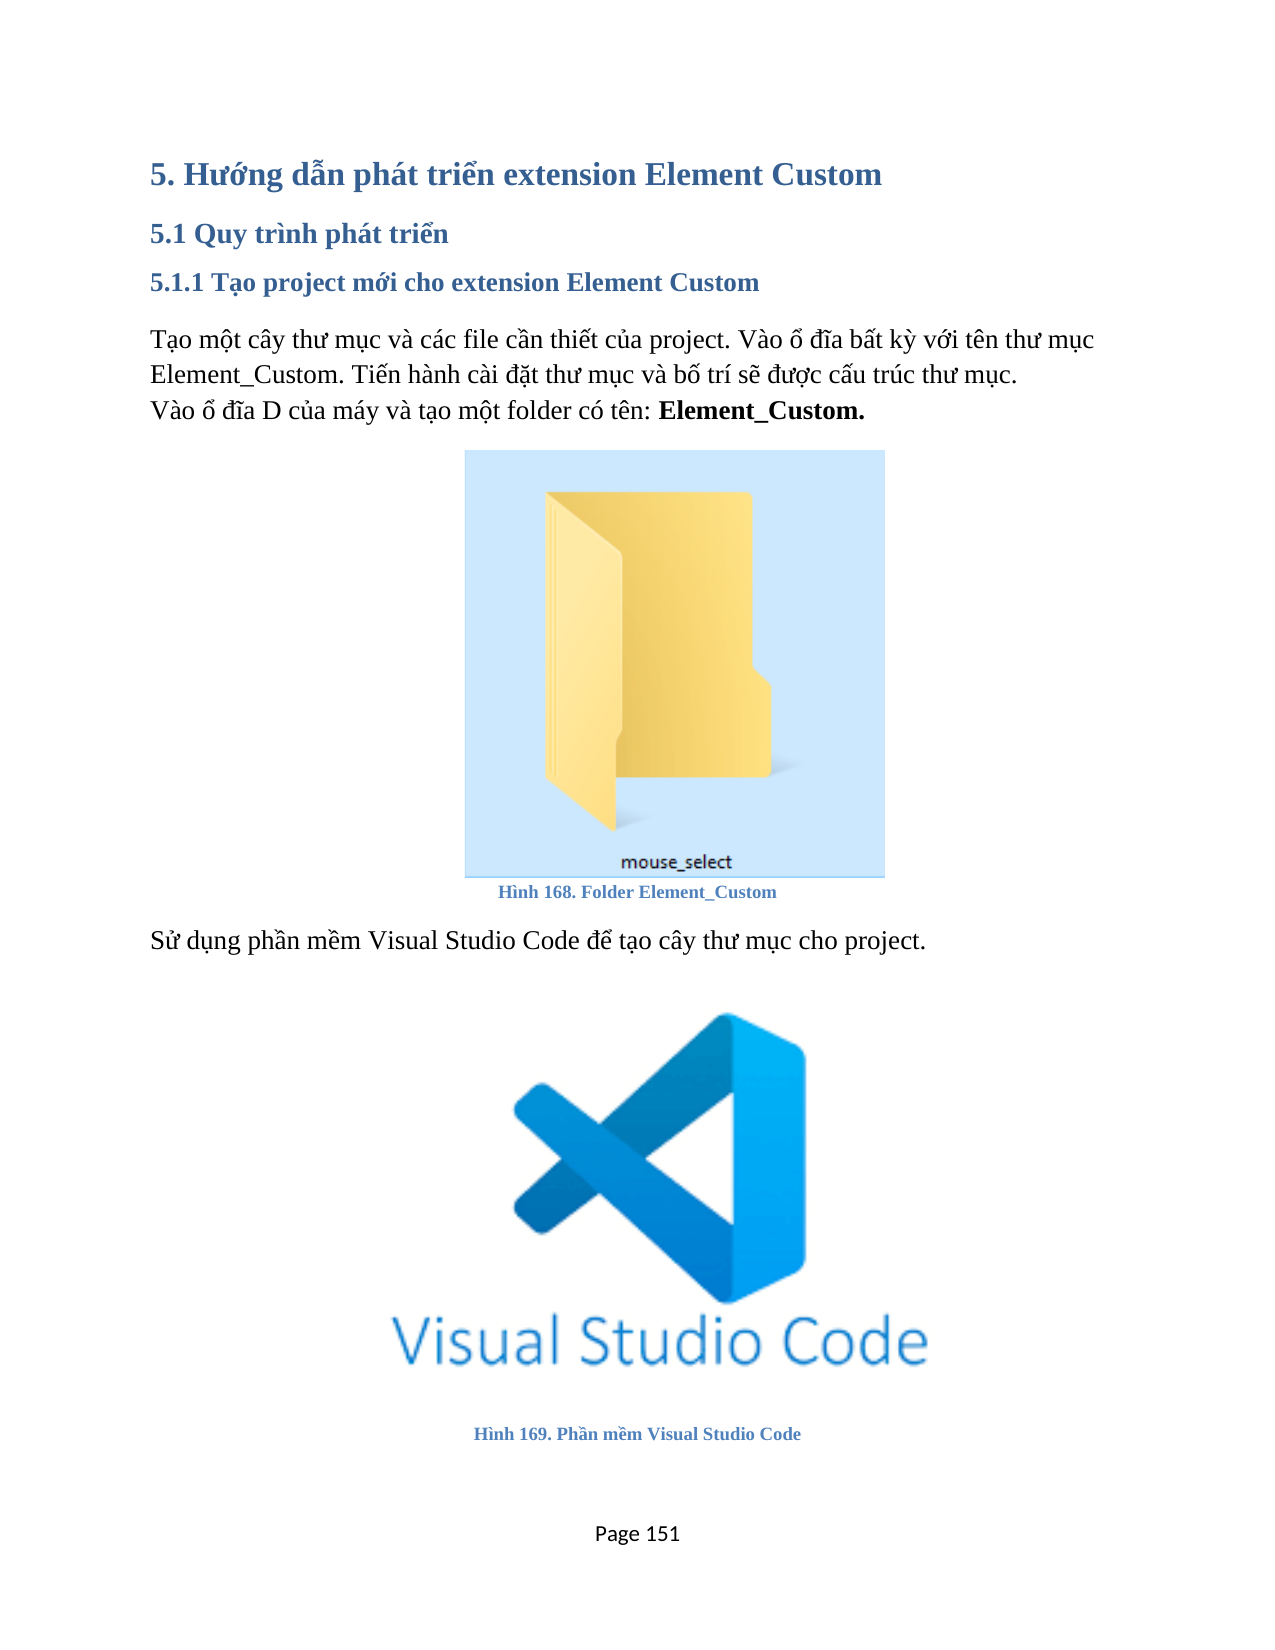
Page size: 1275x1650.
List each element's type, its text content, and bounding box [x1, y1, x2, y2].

text Hình 169. Phần mềm Visual Studio Code [150, 1423, 1125, 1445]
picture [278, 980, 1044, 1419]
picture [464, 450, 885, 878]
text Hình 168. Folder Element_Custom [150, 881, 1125, 903]
text Vào ổ đĩa D của máy và tạo một folder có tên: Element_Custom. [150, 394, 1125, 425]
text 5.1 Quy trình phát triển [150, 216, 1125, 249]
text 5.1.1 Tạo project mới cho extension Element Custom [150, 266, 1125, 297]
text Tạo một cây thư mục và các file cần thiết của project. Vào ổ đĩa bất kỳ với tên thư mục Element_Custom. Tiến hành cài đặt thư mục và bố trí sẽ được cấu trúc thư mục. [150, 323, 1125, 389]
text 5. Hướng dẫn phát triển extension Element Custom [150, 154, 1125, 192]
text Sử dụng phần mềm Visual Studio Code để tạo cây thư mục cho project. [150, 924, 1125, 955]
